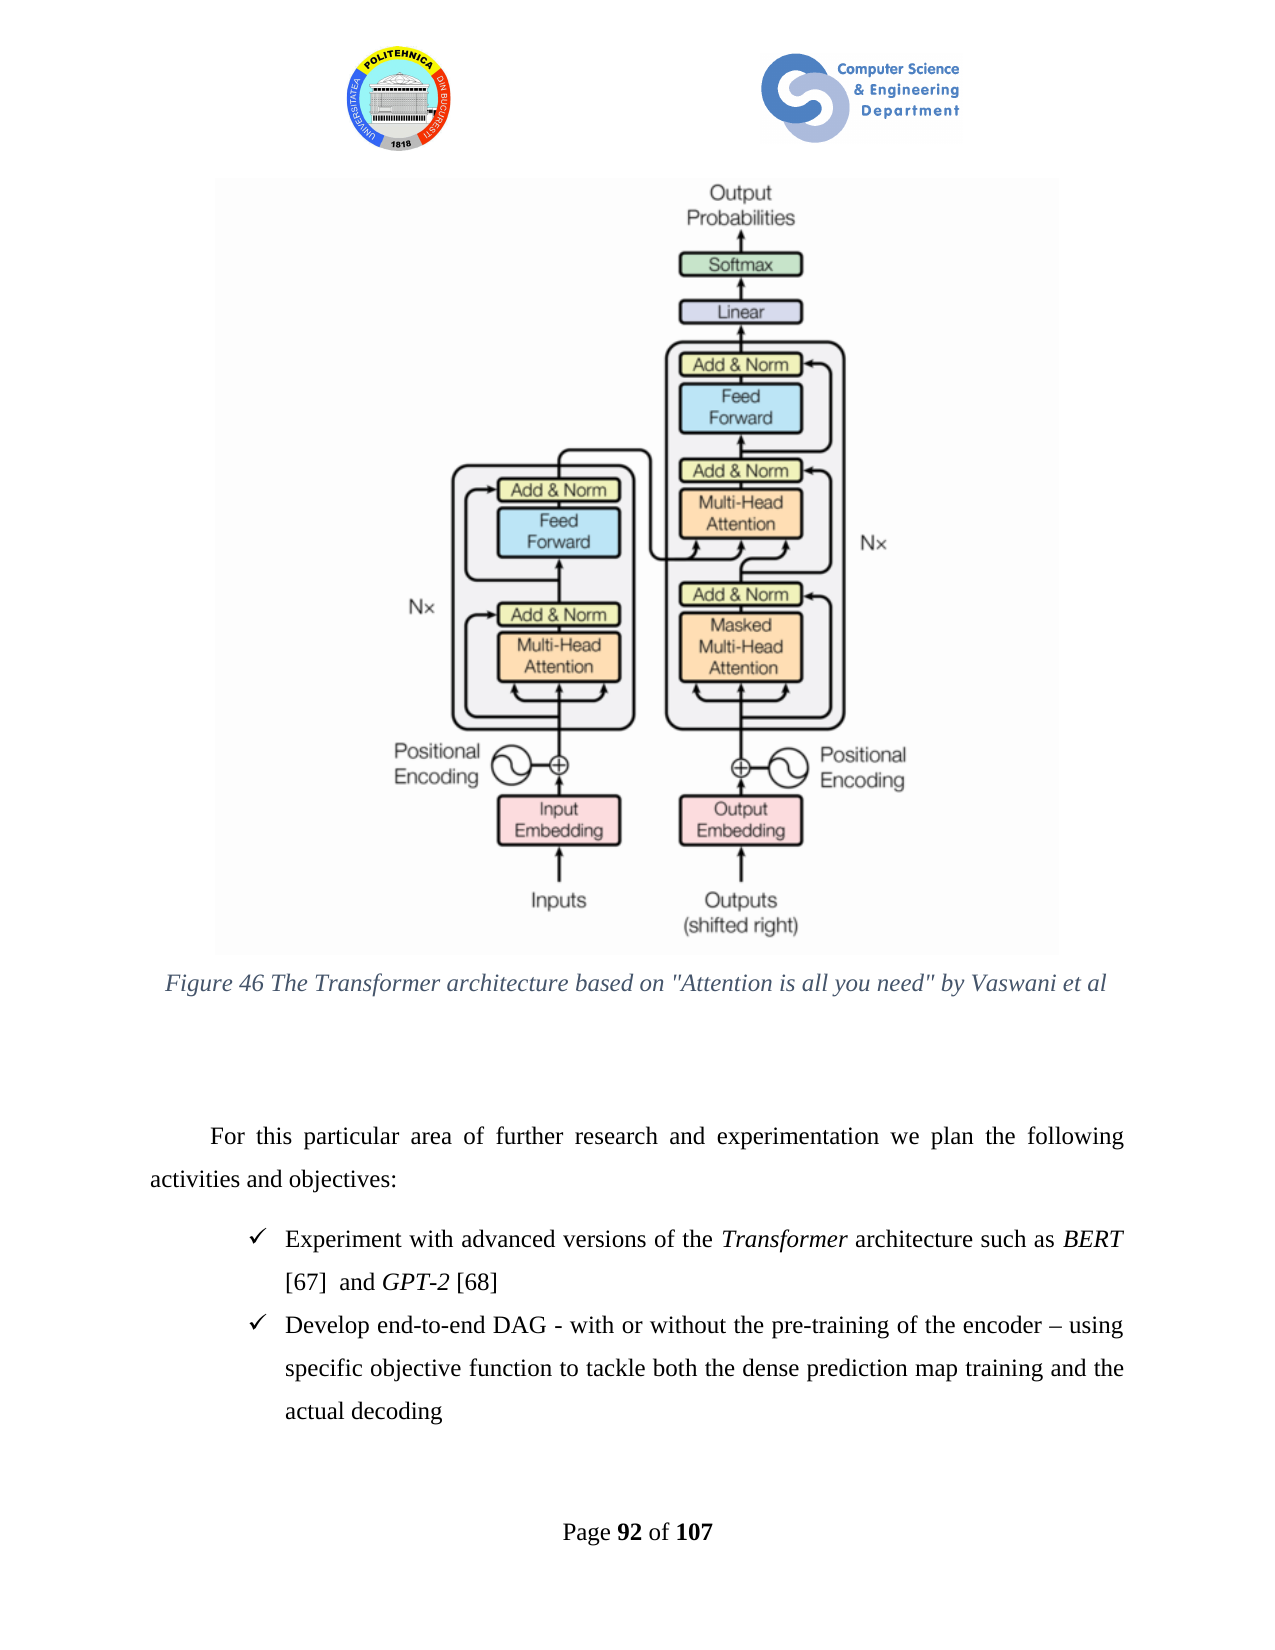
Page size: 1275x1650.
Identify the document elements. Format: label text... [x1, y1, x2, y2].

picture [346, 46, 451, 151]
list Develop end-to-end DAG - with or without the pre-training of the encoder – using specific objective function to tackle both the dense prediction map training and the actual decoding [247, 1310, 1125, 1425]
picture [215, 178, 1059, 955]
list Experiment with advanced versions of the Transformer architecture such as BERT and GPT-2 [247, 1224, 1125, 1296]
picture [760, 53, 963, 144]
text For this particular area of further research and experimentation we plan the following activities and objectives: [150, 1121, 1125, 1193]
